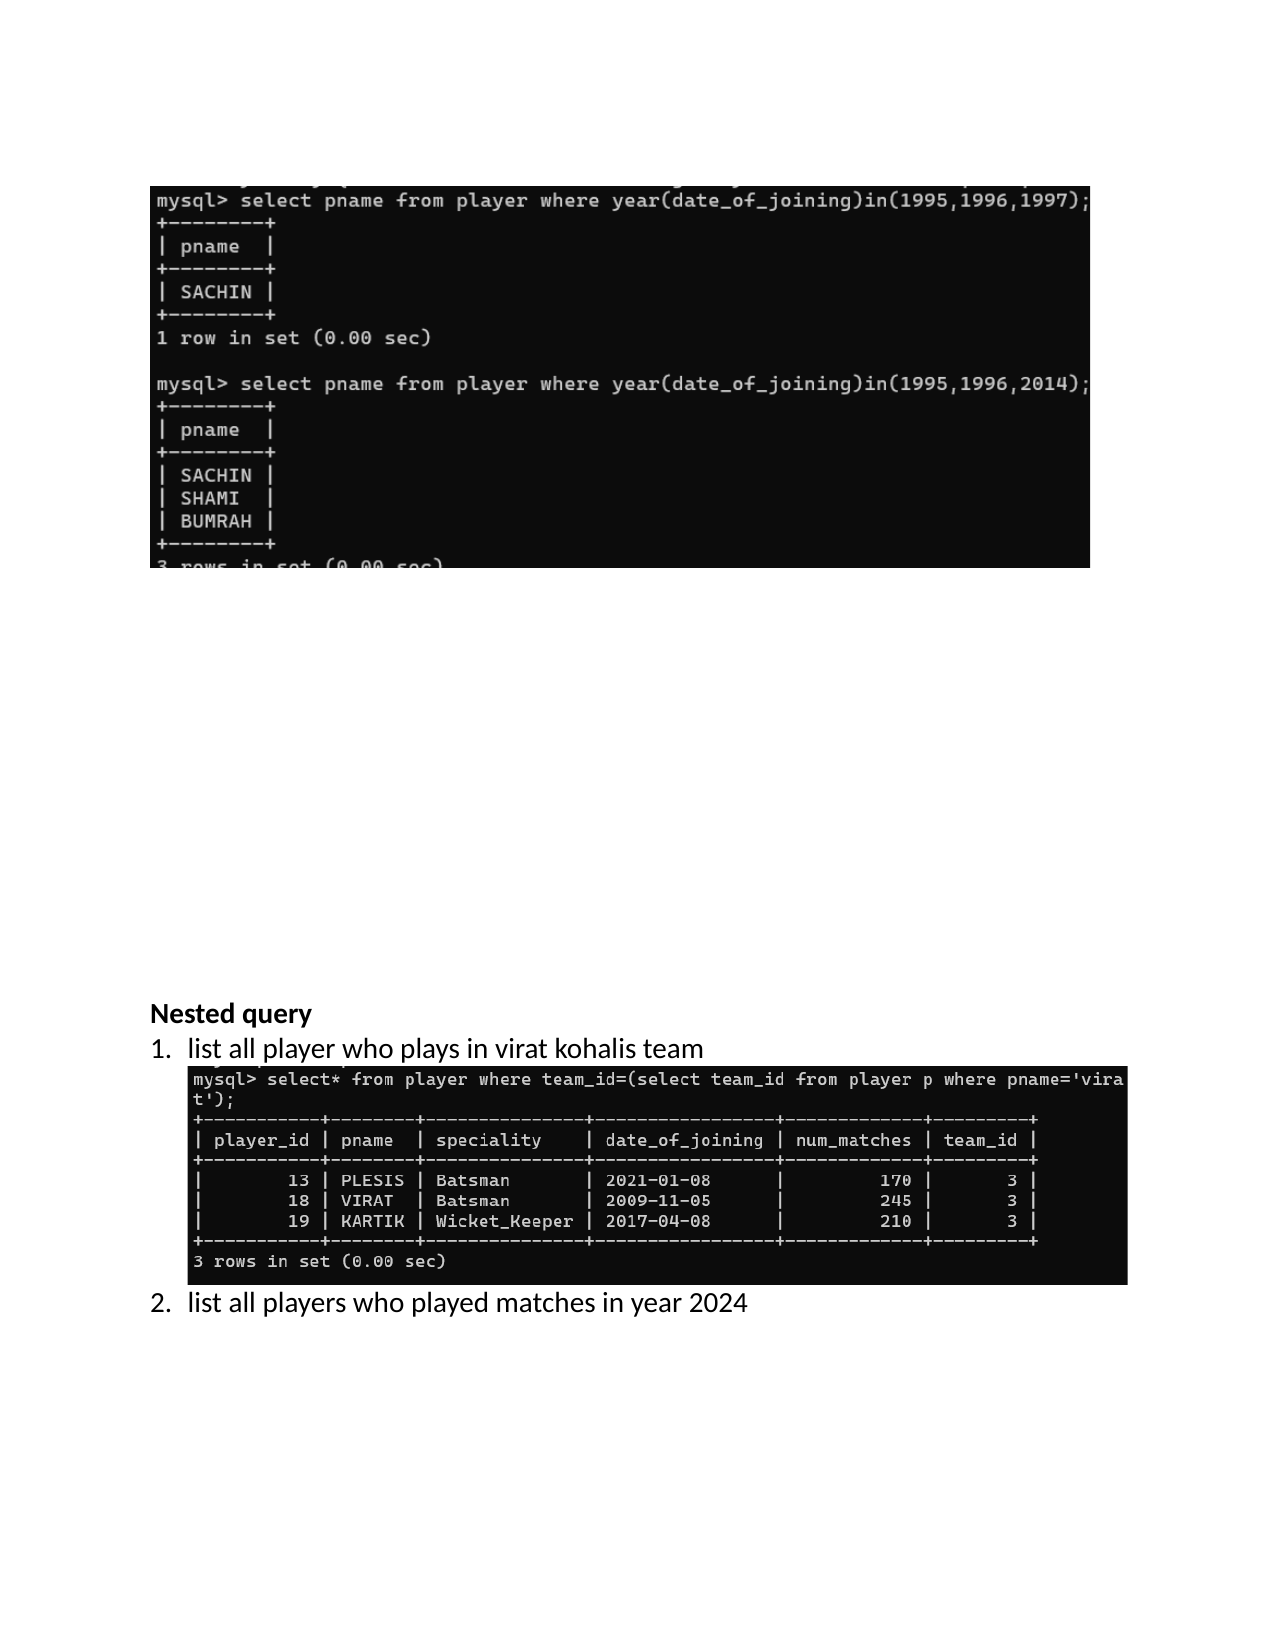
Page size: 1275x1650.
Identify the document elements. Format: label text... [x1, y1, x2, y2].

text Nested query [150, 995, 1125, 1031]
picture [187, 1066, 1128, 1285]
picture [150, 186, 1091, 568]
list list all player who plays in virat kohalis team [150, 1031, 1125, 1066]
list list all players who played matches in year 2024 [150, 1284, 1125, 1320]
